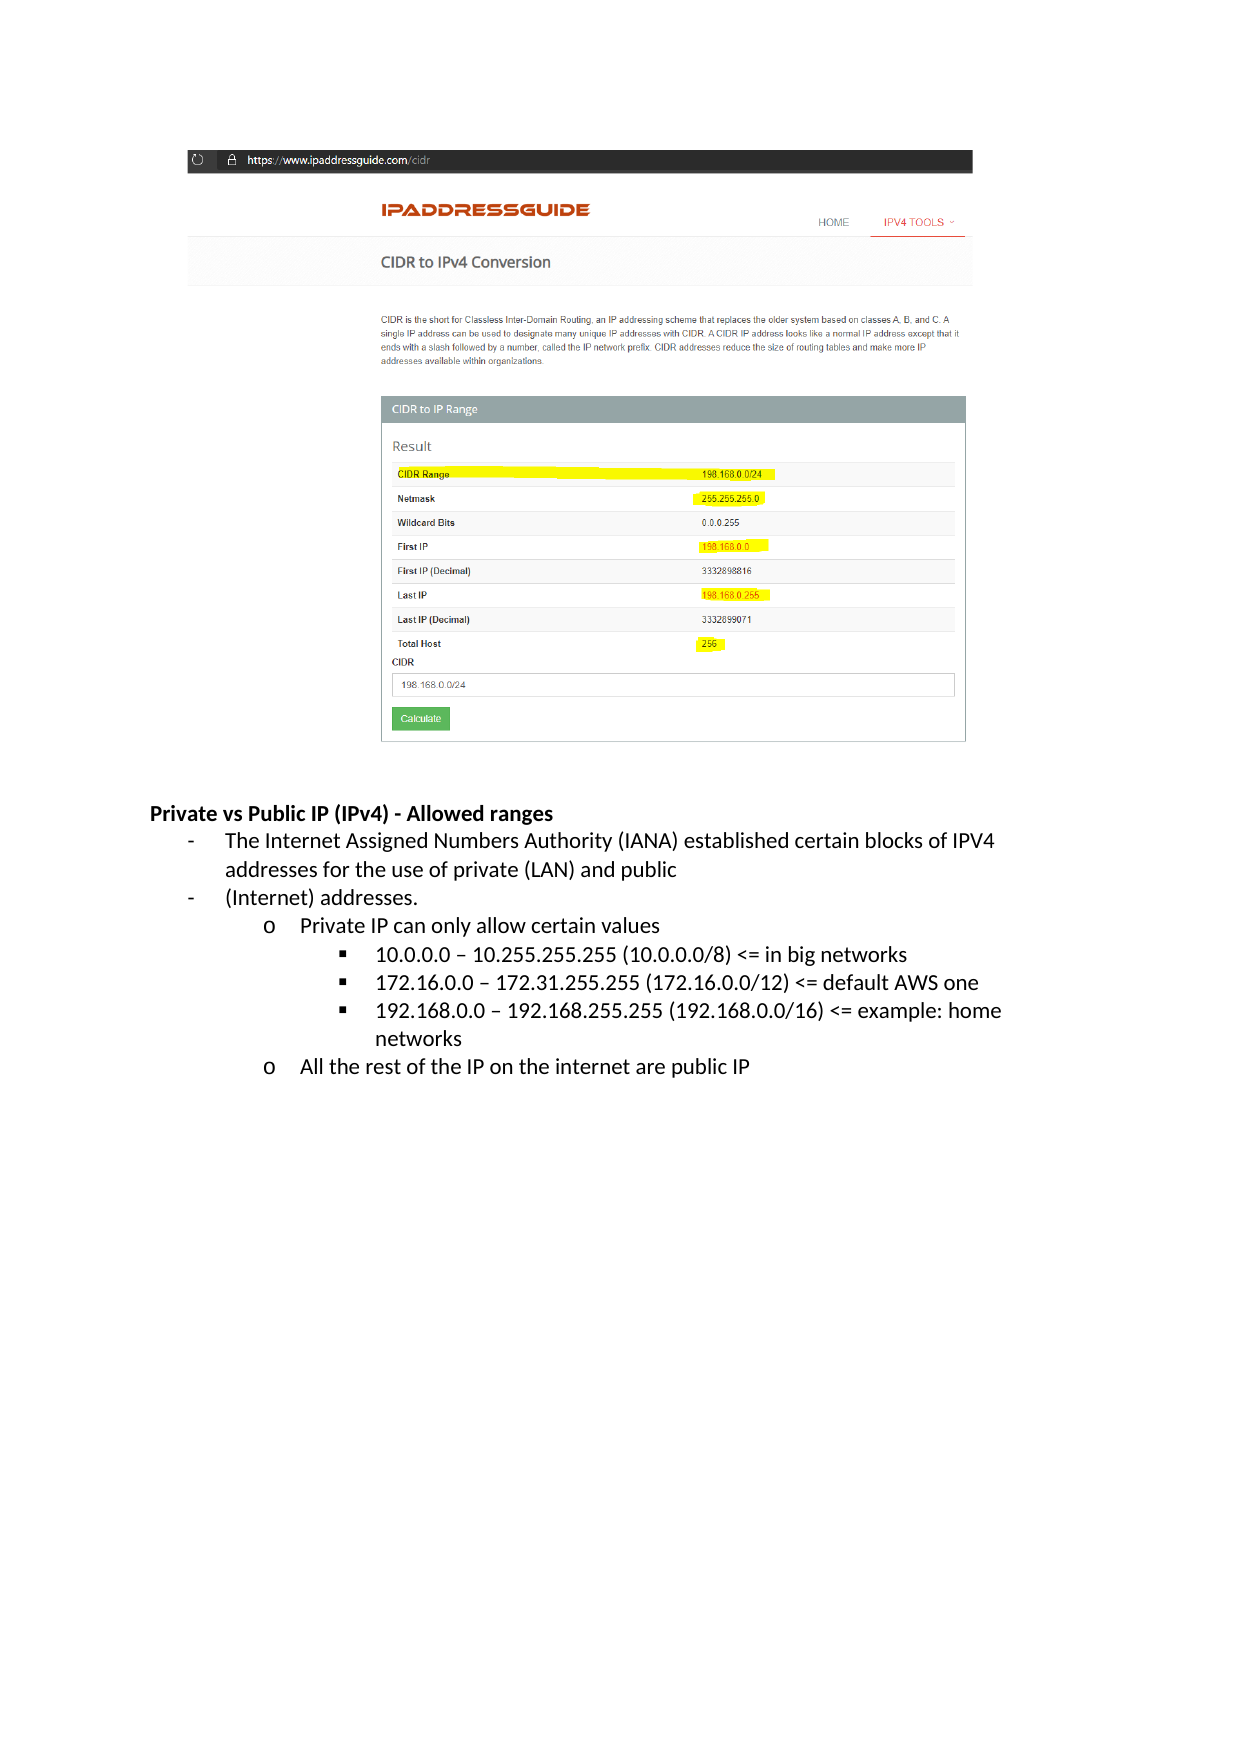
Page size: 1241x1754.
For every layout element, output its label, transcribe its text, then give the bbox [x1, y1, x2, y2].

list (Internet) addresses. [187, 883, 1090, 911]
list Private IP can only allow certain values [262, 911, 1090, 940]
list All the rest of the IP on the internet are public IP [262, 1052, 1090, 1081]
list The Internet Assigned Numbers Authority (IANA) established certain blocks of IPV4 addresses for the use of private (LAN) and public [187, 827, 1090, 883]
picture [187, 150, 973, 746]
list 192.168.0.0 – 192.168.255.255 (192.168.0.0/16) <= example: home networks [337, 996, 1090, 1052]
text Private vs Public IP (IPv4) - Allowed ranges [150, 799, 1090, 827]
list 172.16.0.0 – 172.31.255.255 (172.16.0.0/12) <= default AWS one [337, 968, 1090, 996]
list 10.0.0.0 – 10.255.255.255 (10.0.0.0/8) <= in big networks [337, 940, 1090, 968]
